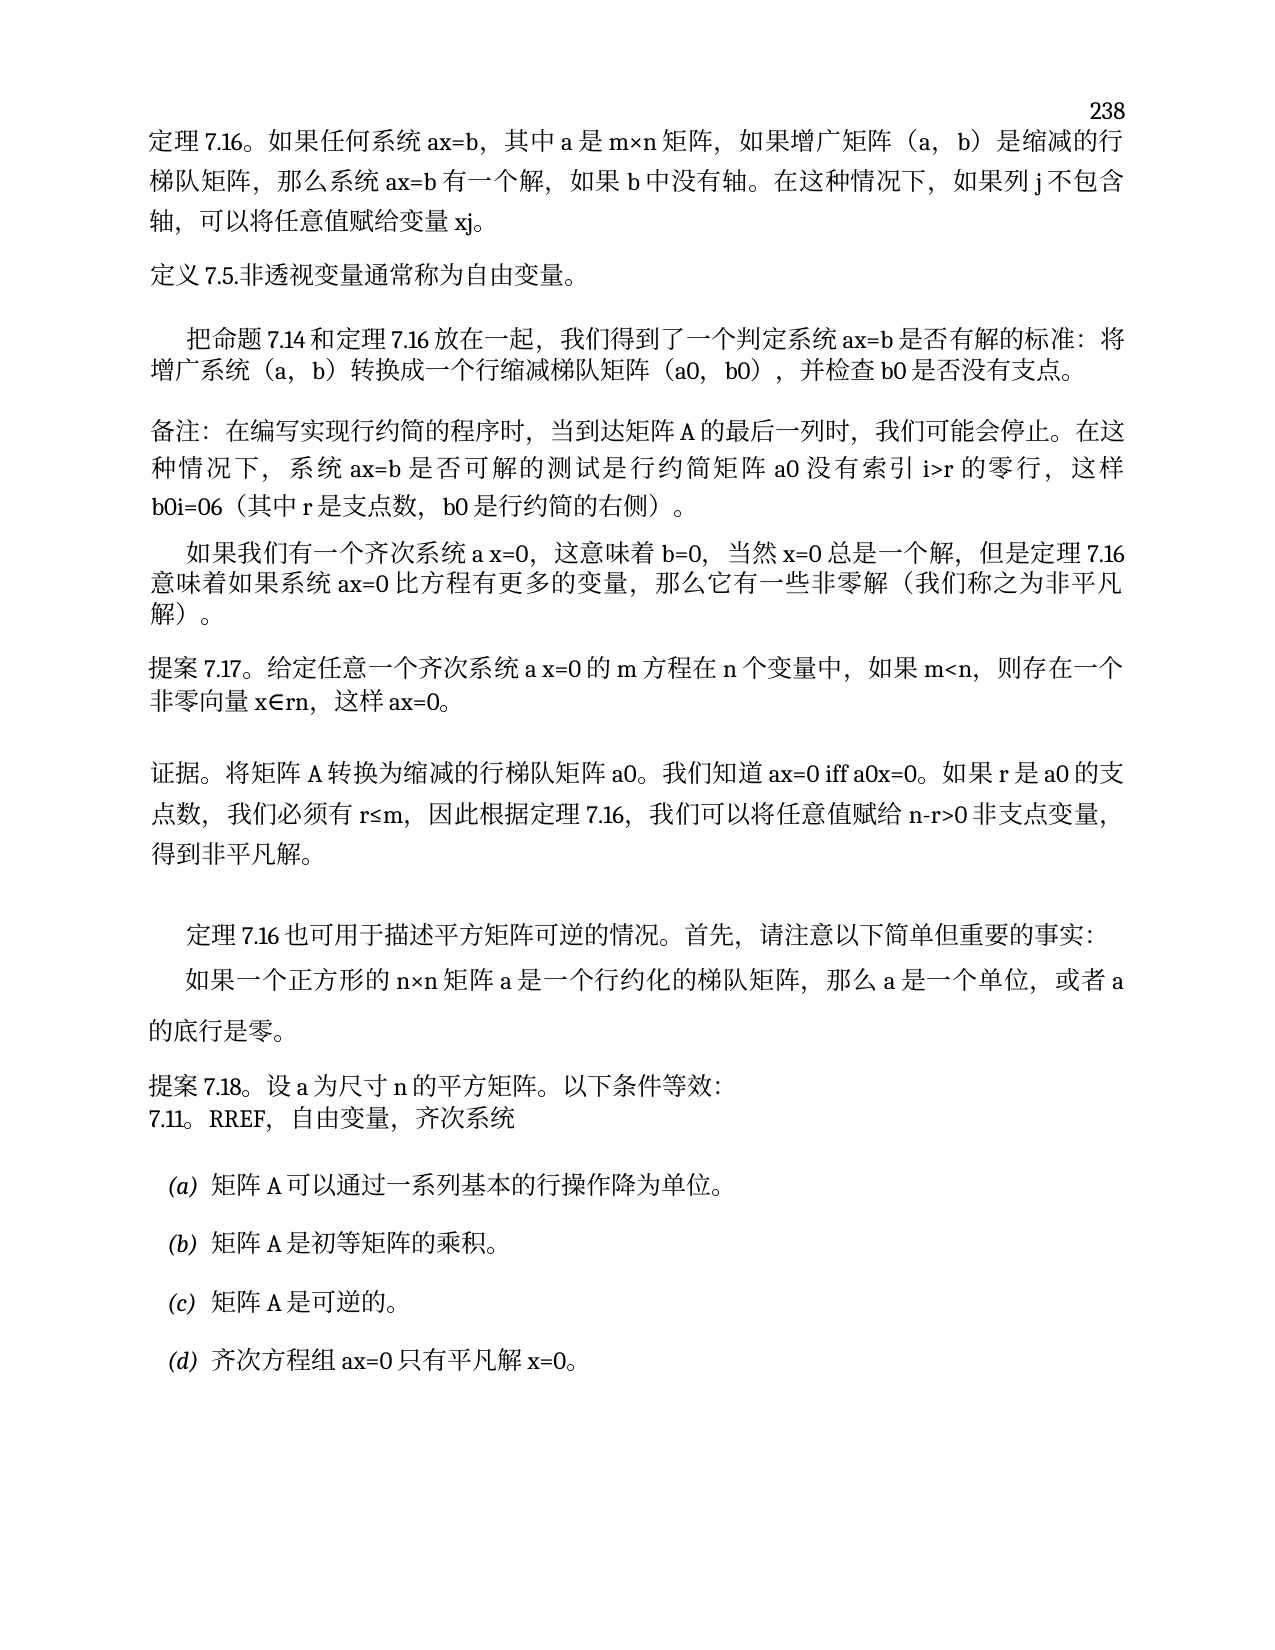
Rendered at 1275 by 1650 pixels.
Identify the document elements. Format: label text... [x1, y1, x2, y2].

text 提案7.17。给定任意一个齐次系统a x=0的m方程在n个变量中，如果m<n，则存在一个非零向量x∈rn，这样ax=0。 [148, 655, 1124, 716]
text 把命题7.14和定理7.16放在一起，我们得到了一个判定系统ax=b是否有解的标准：将增广系统（a，b）转换成一个行缩减梯队矩阵（a0，b0），并检查b0是否没有支点。 [150, 326, 1125, 386]
list 齐次方程组ax=0只有平凡解x=0。 [167, 1347, 1124, 1376]
list 矩阵A是可逆的。 [167, 1289, 1124, 1317]
list 矩阵A可以通过一系列基本的行操作降为单位。 [167, 1172, 1124, 1201]
text 如果一个正方形的n×n矩阵a是一个行约化的梯队矩阵，那么a是一个单位，或者a的底行是零。 [148, 967, 1124, 1046]
text 定义7.5.非透视变量通常称为自由变量。 [150, 262, 1125, 291]
text 提案7.18。设a为尺寸n的平方矩阵。以下条件等效： [148, 1072, 1124, 1101]
text 备注：在编写实现行约简的程序时，当到达矩阵A的最后一列时，我们可能会停止。在这种情况下，系统ax=b是否可解的测试是行约简矩阵a0没有索引i>r的零行，这样b0i=06（其中r是支点数，b0是行约简的右侧）。 [150, 418, 1125, 522]
text 定理7.16也可用于描述平方矩阵可逆的情况。首先，请注意以下简单但重要的事实： [150, 922, 1125, 950]
text 定理7.16。如果任何系统ax=b，其中a是m×n矩阵，如果增广矩阵（a，b）是缩减的行梯队矩阵，那么系统ax=b有一个解，如果b中没有轴。在这种情况下，如果列j不包含轴，可以将任意值赋给变量xj。 [148, 128, 1124, 236]
text 7.11。RREF，自由变量，齐次系统 [148, 1105, 1125, 1134]
text 证据。将矩阵A转换为缩减的行梯队矩阵a0。我们知道ax=0 iff a0x=0。如果r是a0的支点数，我们必须有r≤m，因此根据定理7.16，我们可以将任意值赋给n-r>0非支点变量，得到非平凡解。 [150, 760, 1125, 870]
list 矩阵A是初等矩阵的乘积。 [167, 1230, 1124, 1259]
text 如果我们有一个齐次系统a x=0，这意味着b=0，当然x=0总是一个解，但是定理7.16意味着如果系统ax=0比方程有更多的变量，那么它有一些非零解（我们称之为非平凡解）。 [150, 539, 1125, 630]
